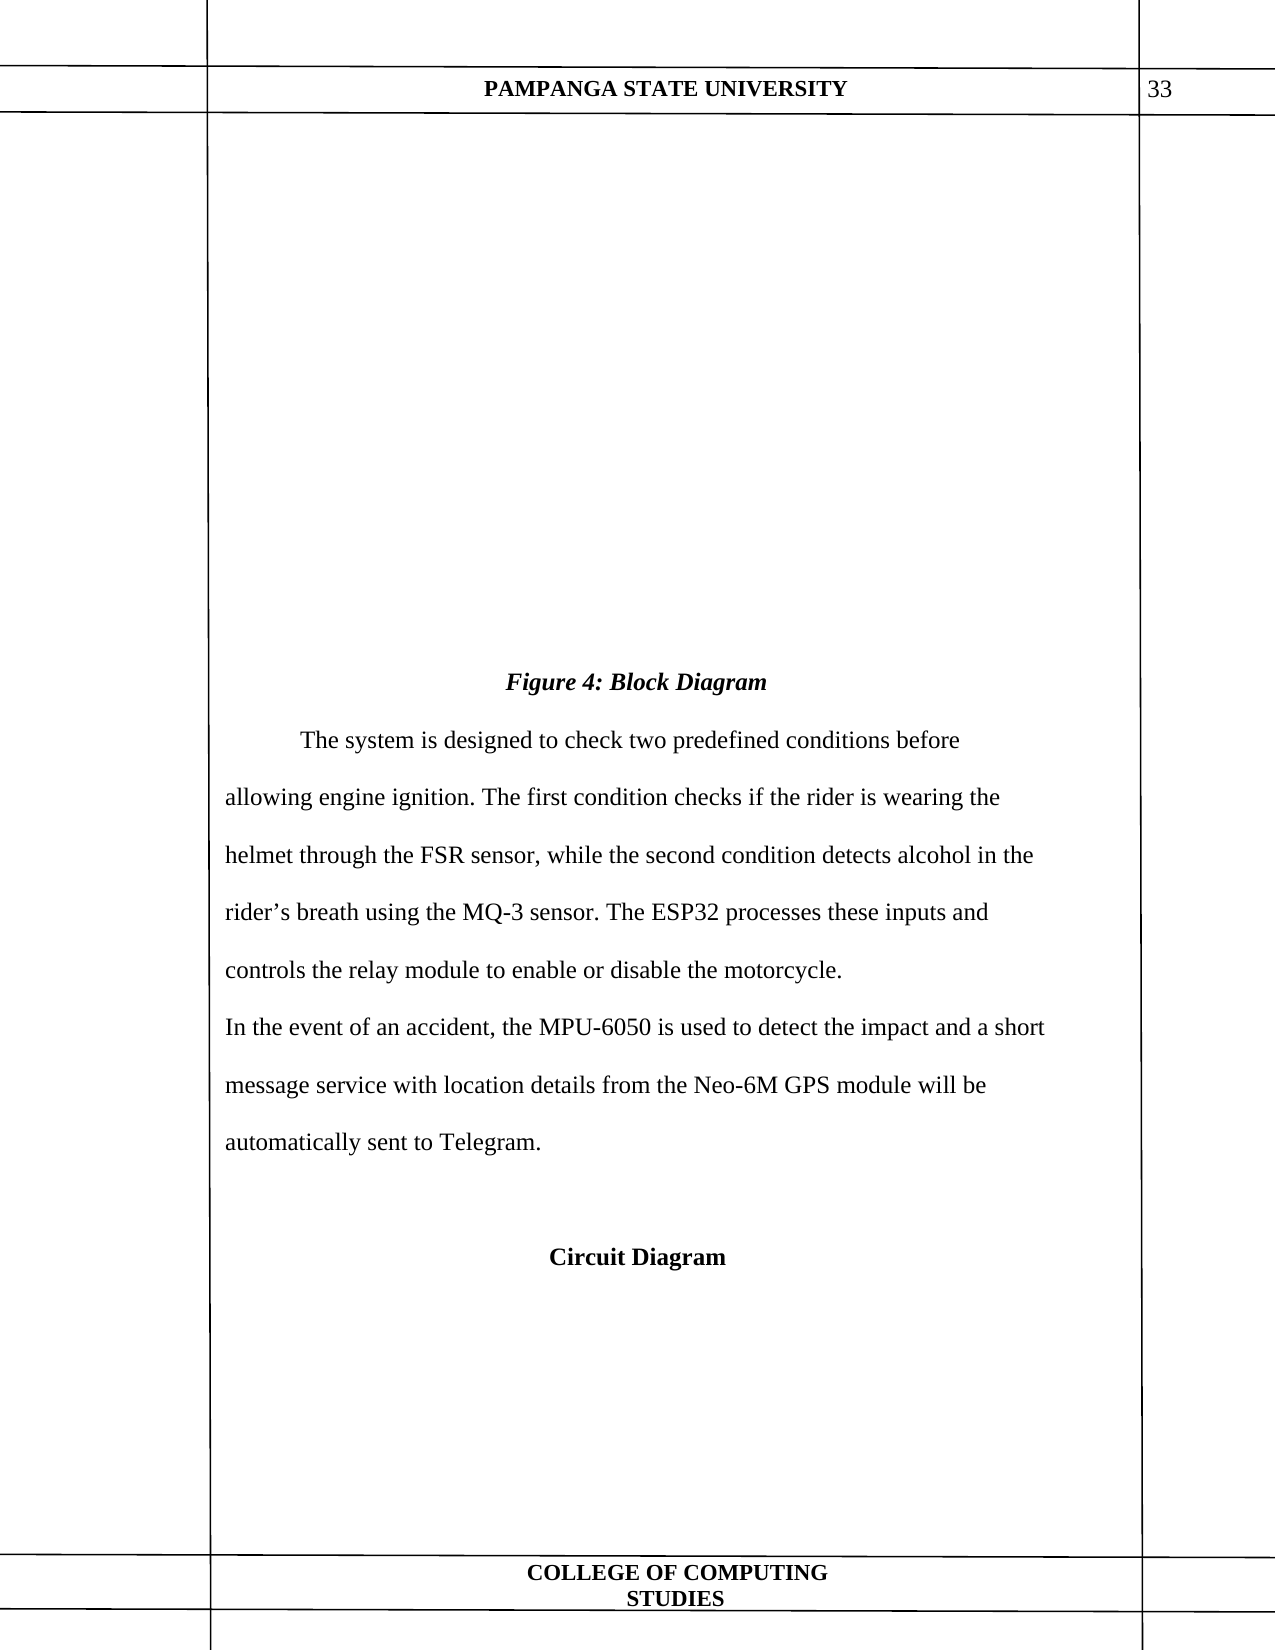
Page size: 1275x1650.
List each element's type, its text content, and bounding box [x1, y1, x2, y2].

text Circuit Diagram [225, 1242, 1050, 1271]
text Figure 4: Block Diagram [225, 667, 1050, 696]
text The system is designed to check two predefined conditions before allowing engine ignition. The first condition checks if the rider is wearing the helmet through the FSR sensor, while the second condition detects alcohol in the rider’s breath using the MQ-3 sensor. The ESP32 processes these inputs and controls the relay module to enable or disable the motorcycle. [225, 725, 1050, 984]
text In the event of an accident, the MPU-6050 is used to detect the impact and a short message service with location details from the Neo-6M GPS module will be automatically sent to Telegram. [225, 1012, 1050, 1156]
